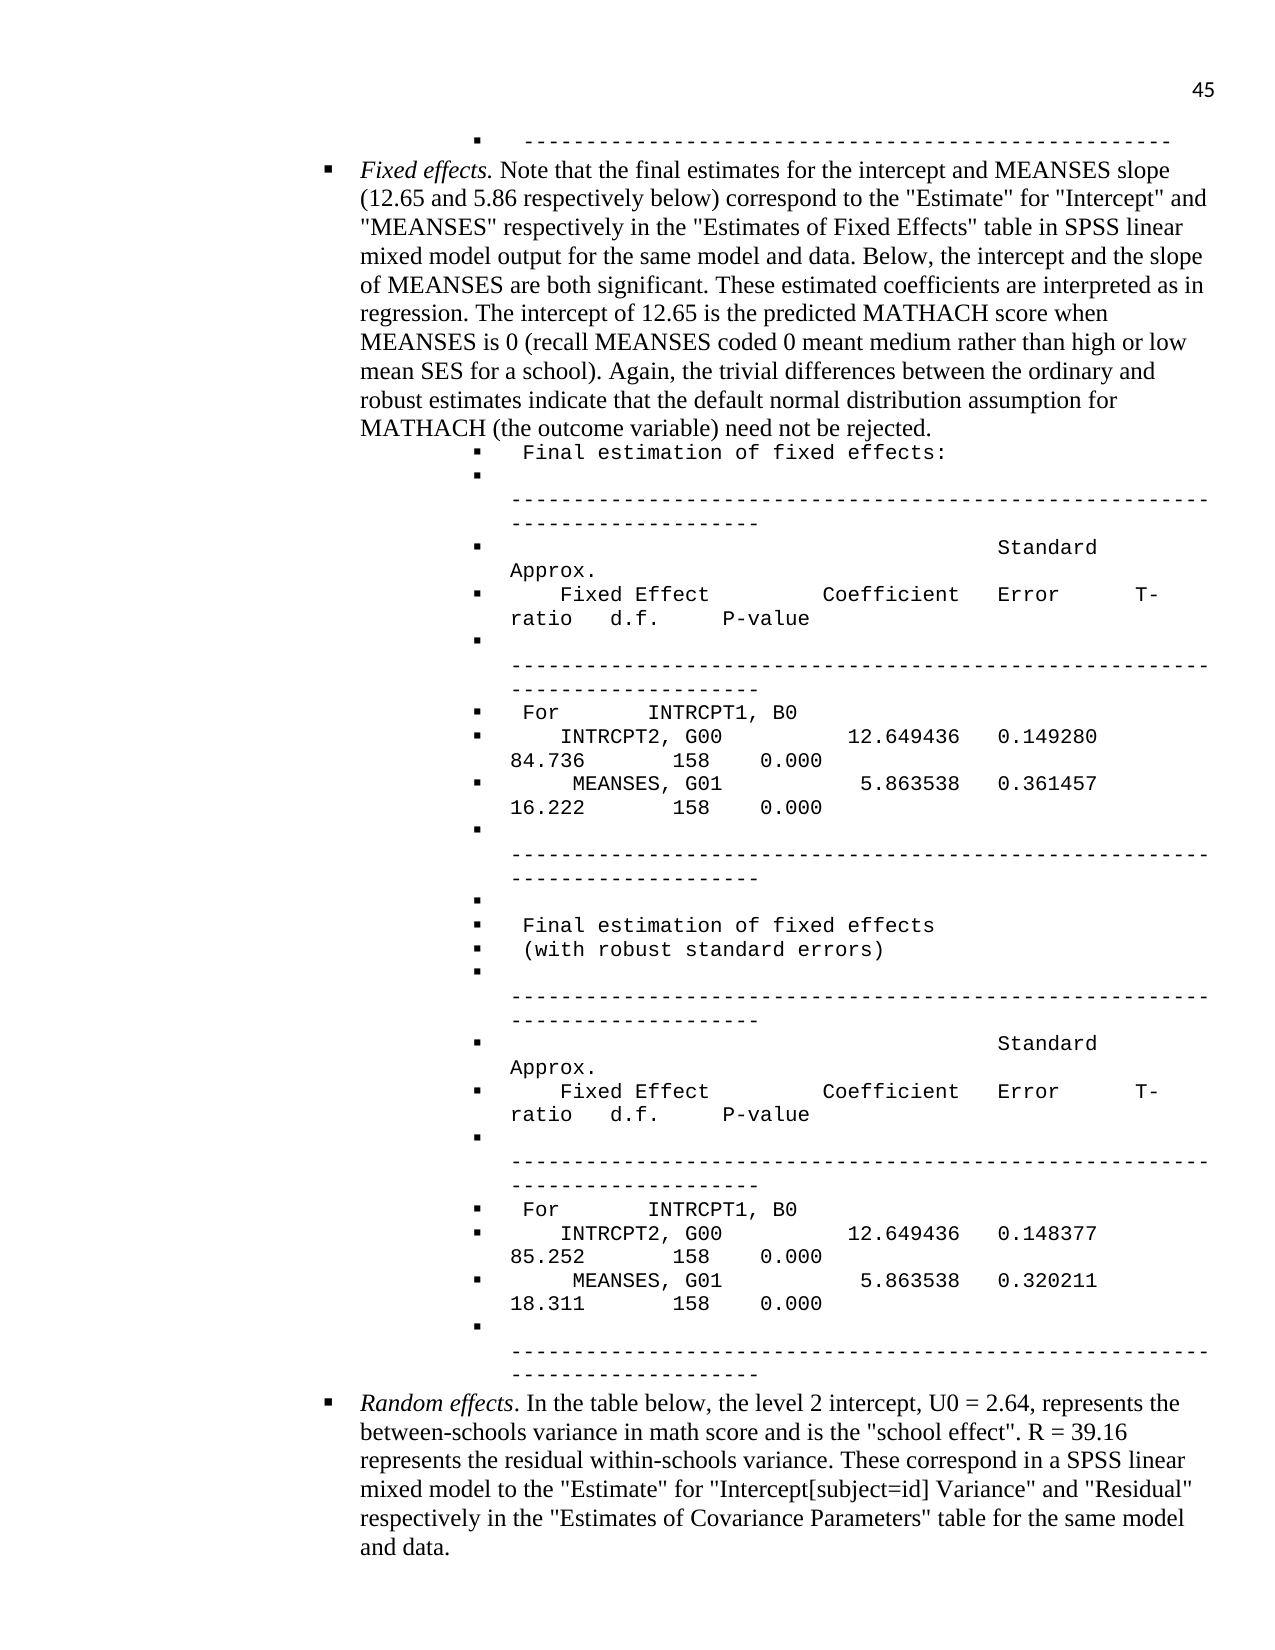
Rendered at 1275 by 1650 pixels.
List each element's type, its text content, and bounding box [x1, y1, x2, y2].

list MEANSES, G01 5.863538 0.361457 16.222 158 0.000 [472, 773, 1215, 821]
list Final estimation of fixed effects: [472, 442, 1215, 466]
list Fixed Effect Coefficient Error T-ratio d.f. P-value [472, 1081, 1215, 1128]
list ---------------------------------------------------------------------------- [472, 1317, 1215, 1388]
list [472, 131, 1215, 155]
list MEANSES, G01 5.863538 0.320211 18.311 158 0.000 [472, 1270, 1215, 1317]
list ---------------------------------------------------------------------------- [472, 962, 1215, 1033]
list Random effects. In the table below, the level 2 intercept, U0 = 2.64, represents the between-schools variance in math score and is the "school effect". R = 39.16 represents the residual within-schools variance. These correspond in a SPSS linear mixed model to the "Estimate" for "Intercept[subject=id] Variance" and "Residual" respectively in the "Estimates of Covariance Parameters" table for the same model and data. [322, 1388, 1215, 1561]
list Standard Approx. [472, 537, 1215, 584]
list ---------------------------------------------------------------------------- [472, 466, 1215, 537]
list For INTRCPT1, B0 [472, 1199, 1215, 1222]
list (with robust standard errors) [472, 939, 1215, 962]
list Fixed Effect Coefficient Error T-ratio d.f. P-value [472, 584, 1215, 631]
list Final estimation of fixed effects [472, 915, 1215, 939]
list INTRCPT2, G00 12.649436 0.149280 84.736 158 0.000 [472, 726, 1215, 773]
list Standard Approx. [472, 1033, 1215, 1081]
list For INTRCPT1, B0 [472, 702, 1215, 726]
list Fixed effects. Note that the final estimates for the intercept and MEANSES slope (12.65 and 5.86 respectively below) correspond to the "Estimate" for "Intercept" and "MEANSES" respectively in the "Estimates of Fixed Effects" table in SPSS linear mixed model output for the same model and data. Below, the intercept and the slope of MEANSES are both significant. These estimated coefficients are interpreted as in regression. The intercept of 12.65 is the predicted MATHACH score when MEANSES is 0 (recall MEANSES coded 0 meant medium rather than high or low mean SES for a school). Again, the trivial differences between the ordinary and robust estimates indicate that the default normal distribution assumption for MATHACH (the outcome variable) need not be rejected. [322, 155, 1215, 442]
list INTRCPT2, G00 12.649436 0.148377 85.252 158 0.000 [472, 1222, 1215, 1270]
list ---------------------------------------------------------------------------- [472, 1128, 1215, 1199]
list ---------------------------------------------------------------------------- [472, 631, 1215, 702]
list ---------------------------------------------------------------------------- [472, 821, 1215, 891]
